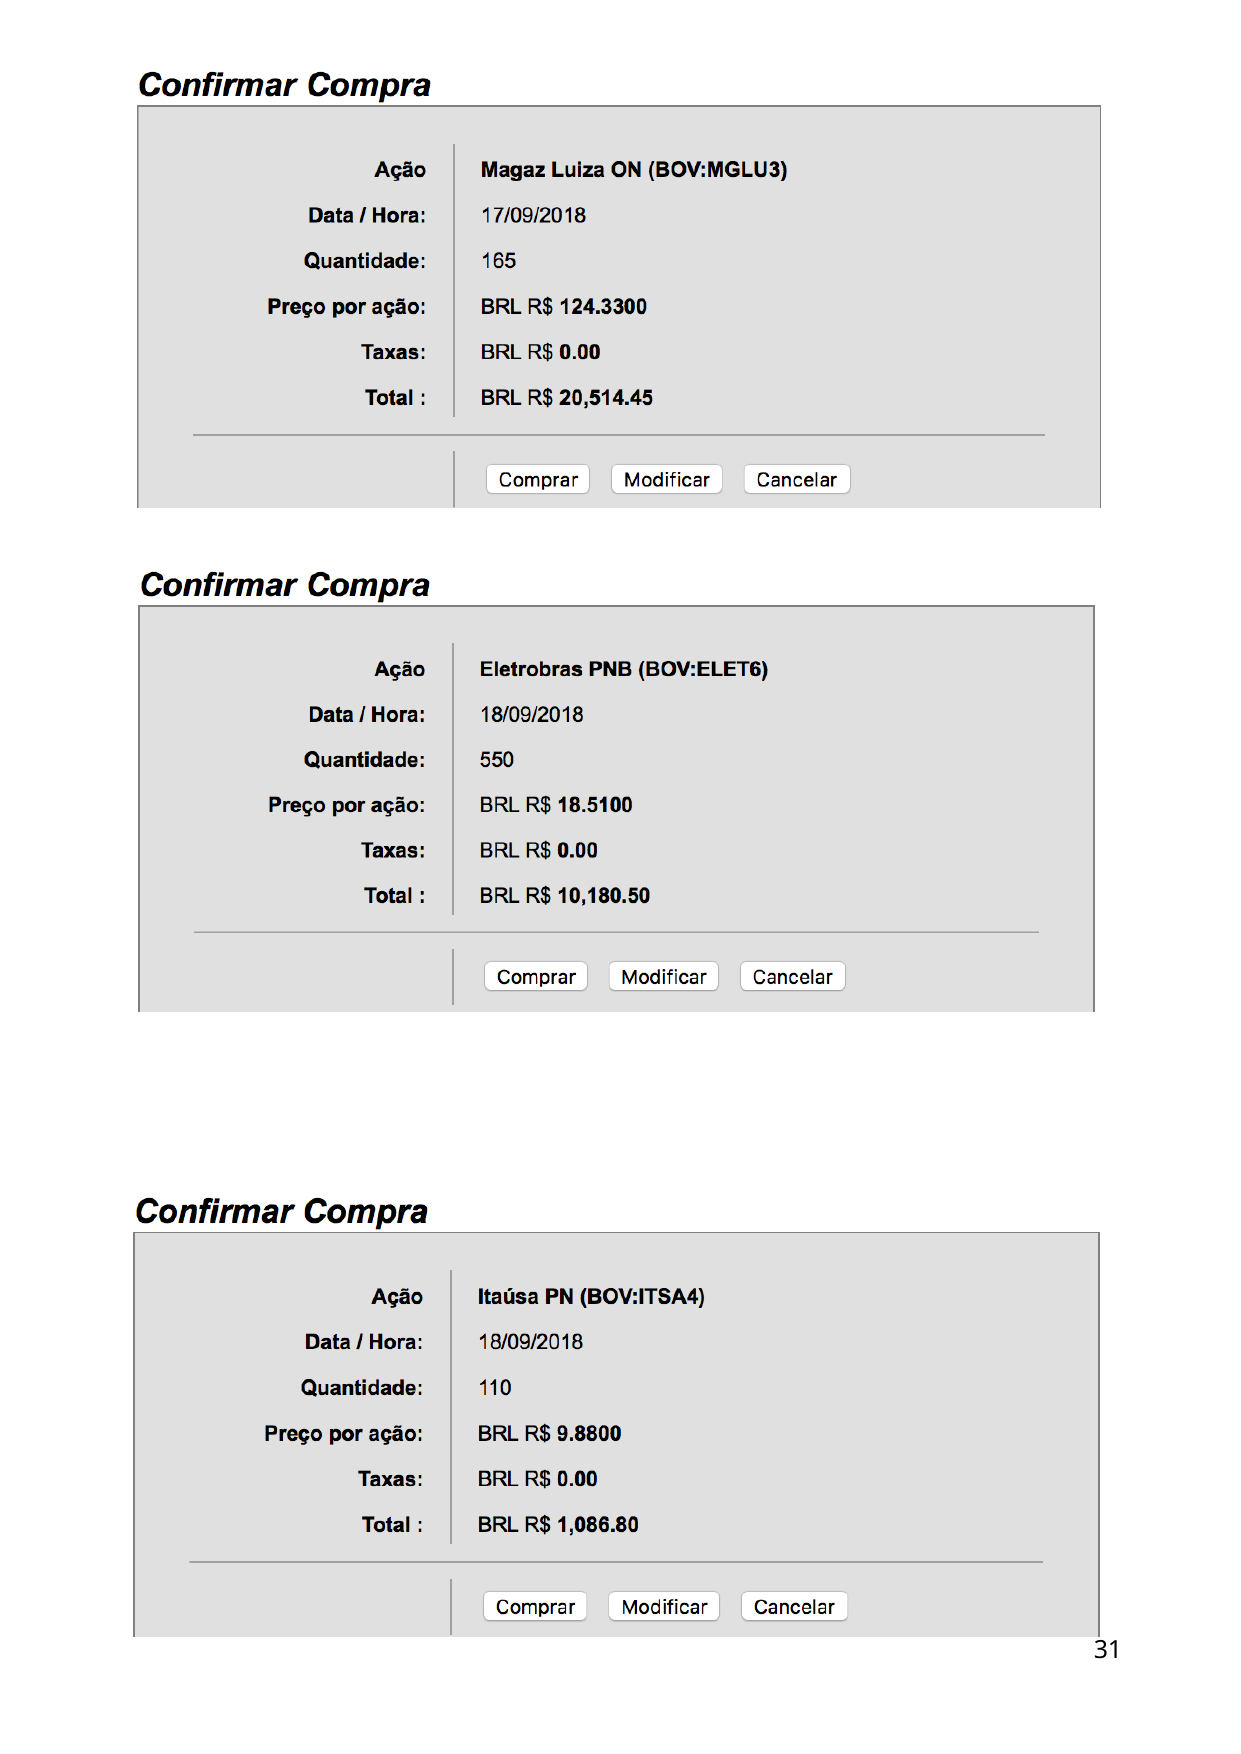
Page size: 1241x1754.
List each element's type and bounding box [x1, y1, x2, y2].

picture [117, 568, 1122, 1012]
picture [117, 66, 1122, 508]
picture [117, 1189, 1122, 1637]
